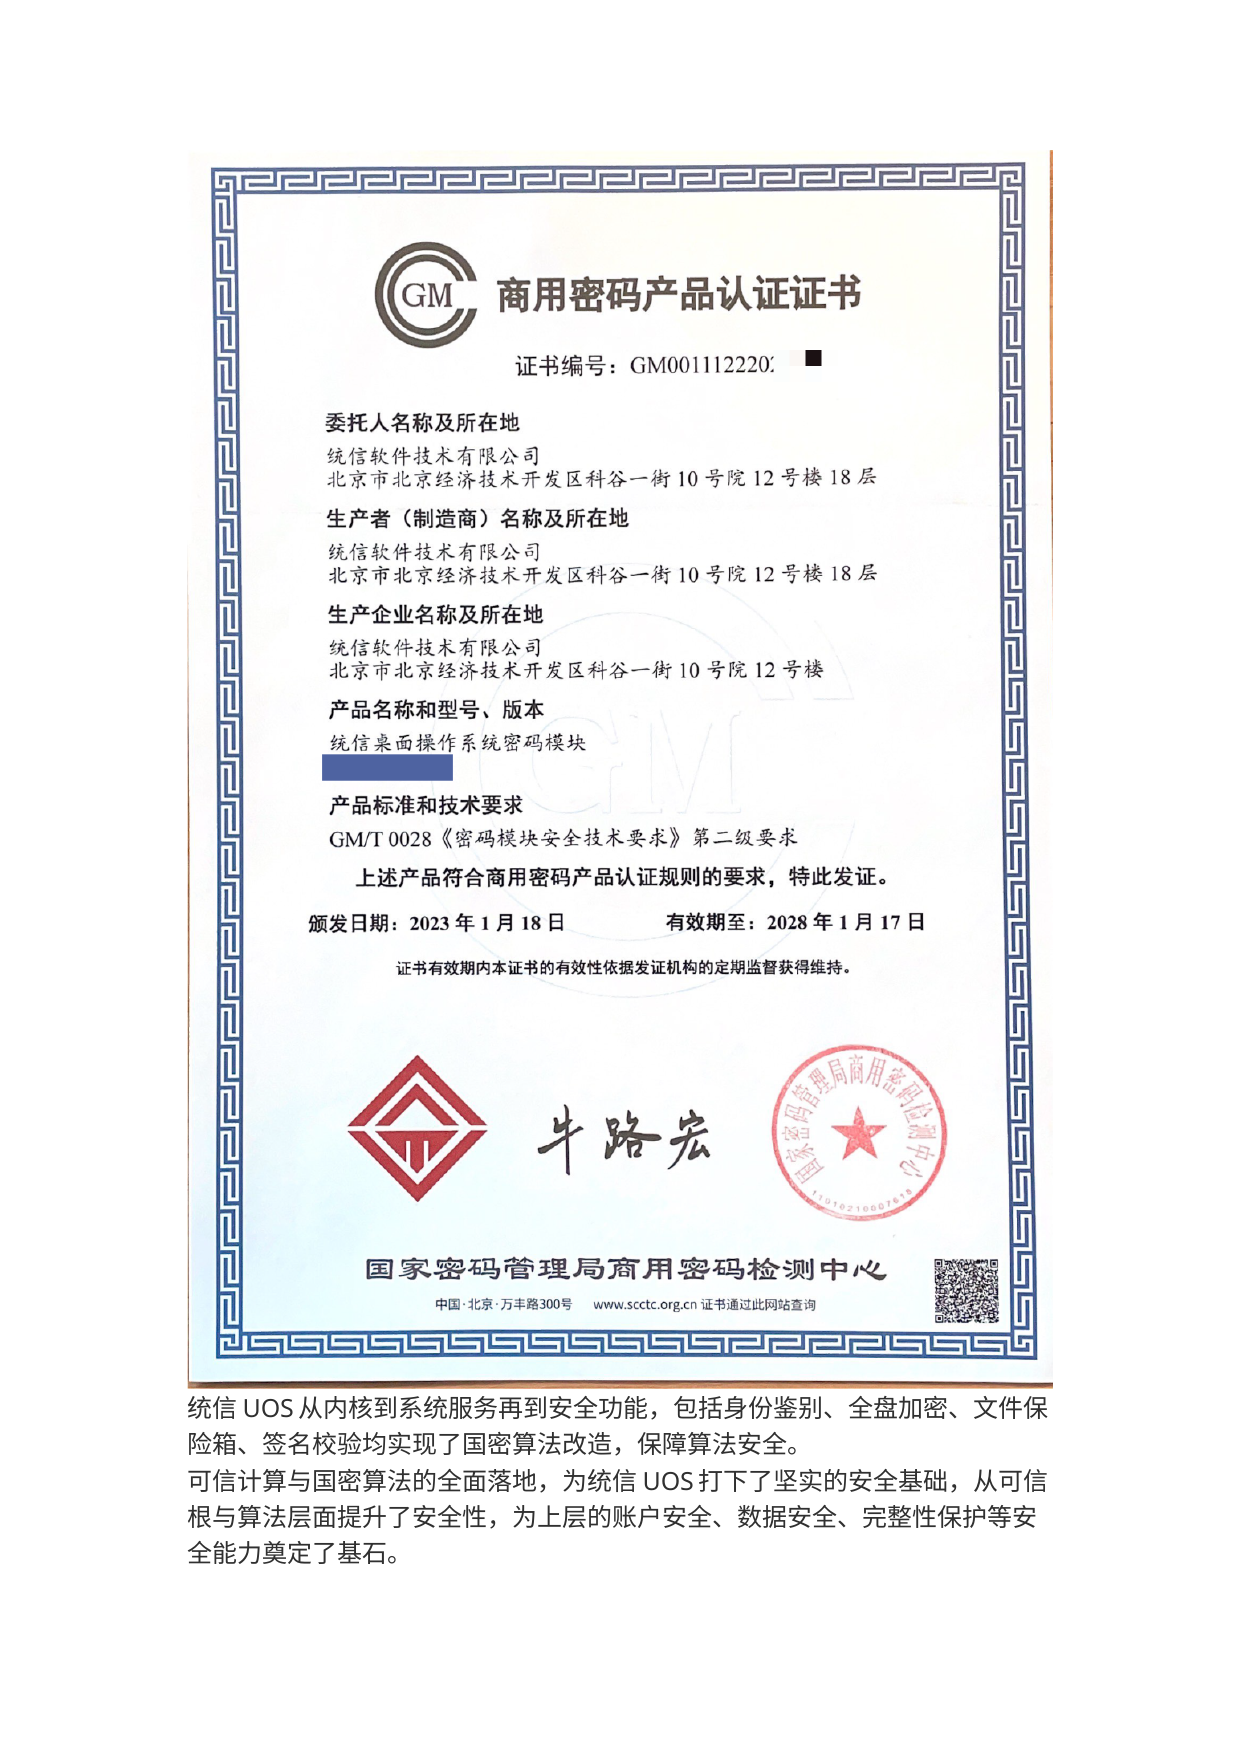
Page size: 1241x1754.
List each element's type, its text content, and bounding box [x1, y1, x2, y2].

picture [187, 150, 1053, 1389]
text 统信UOS从内核到系统服务再到安全功能，包括身份鉴别、全盘加密、文件保险箱、签名校验均实现了国密算法改造，保障算法安全。 [187, 1389, 1053, 1461]
text 可信计算与国密算法的全面落地，为统信UOS打下了坚实的安全基础，从可信根与算法层面提升了安全性，为上层的账户安全、数据安全、完整性保护等安全能力奠定了基石。 [187, 1461, 1053, 1570]
